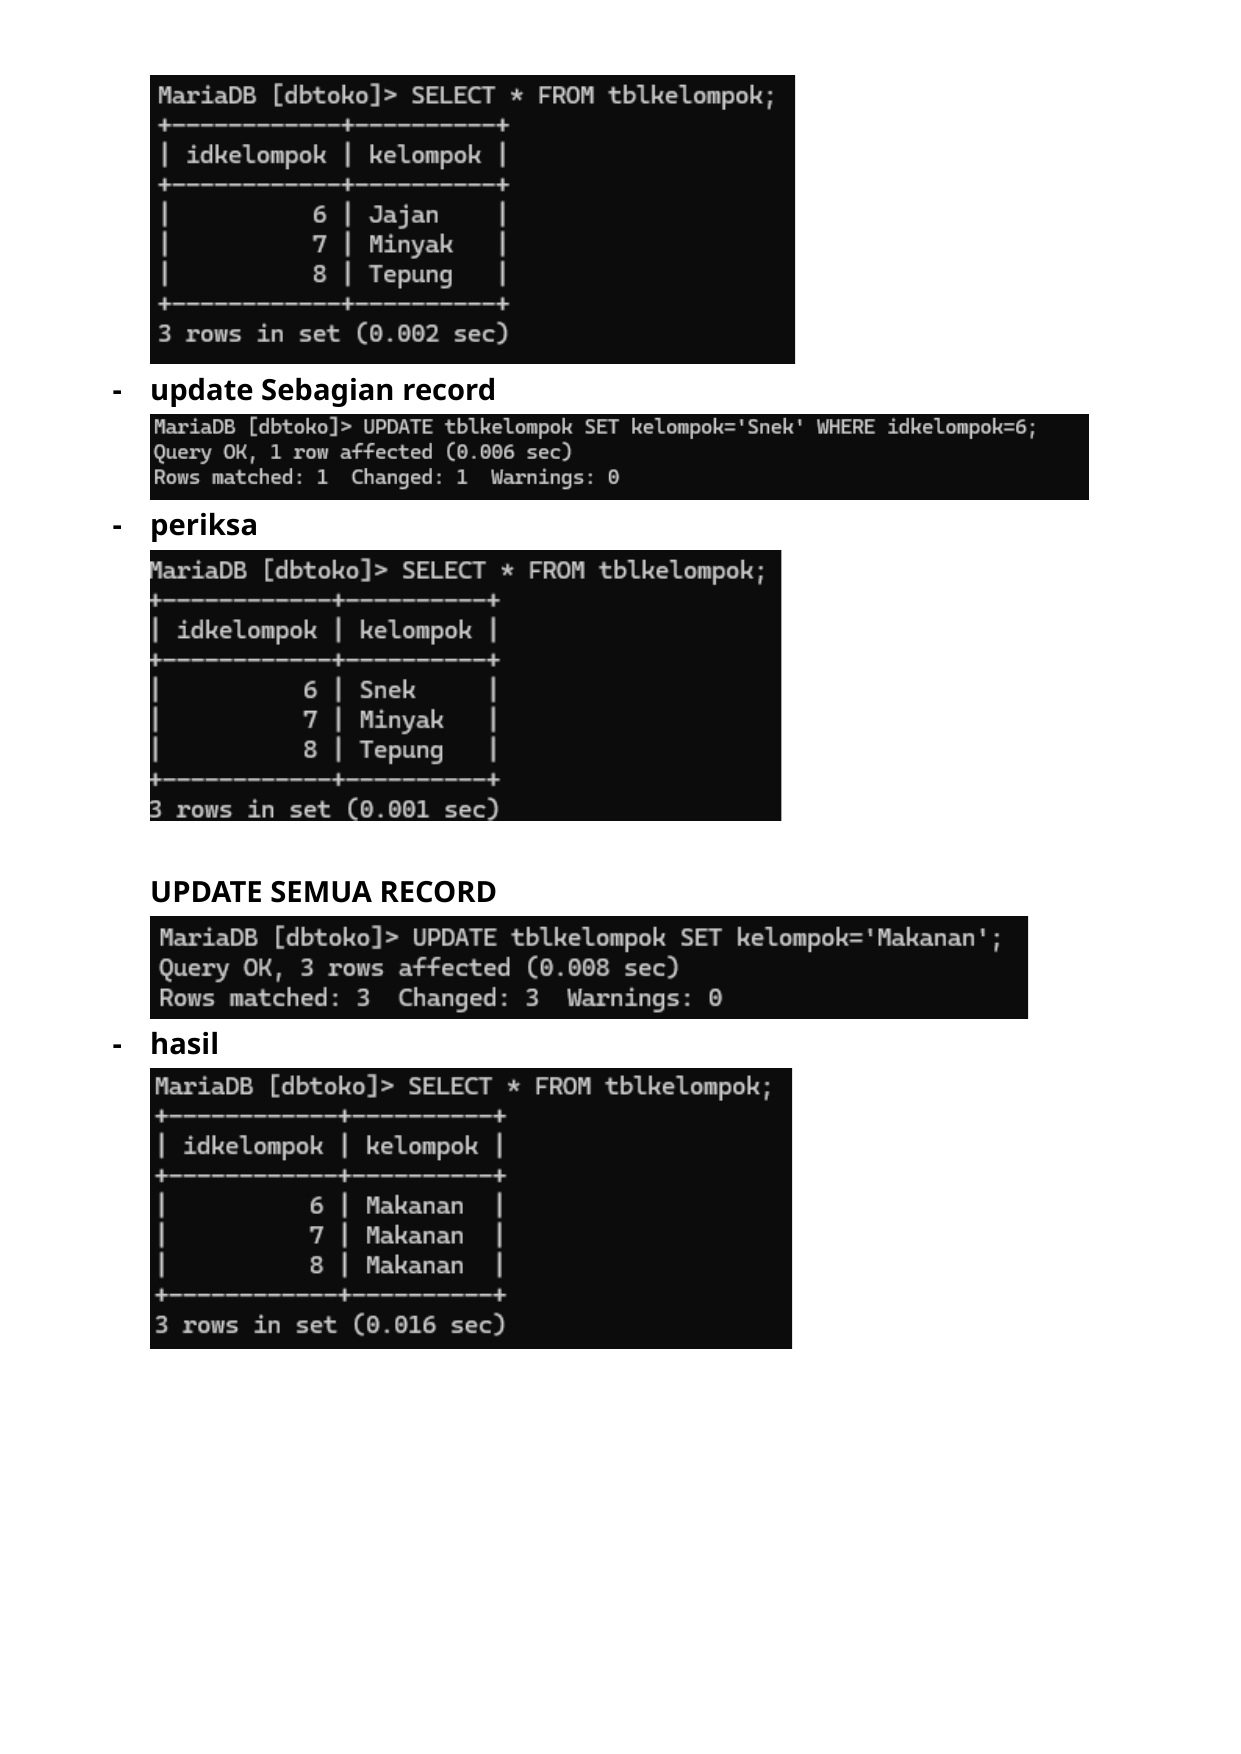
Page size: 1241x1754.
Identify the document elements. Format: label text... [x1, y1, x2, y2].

list hasil [112, 1023, 1165, 1063]
picture [150, 1068, 793, 1349]
picture [150, 916, 1029, 1019]
list periksa [112, 504, 1165, 544]
list UPDATE SEMUA RECORD [150, 871, 1165, 911]
picture [150, 414, 1089, 500]
picture [150, 550, 782, 821]
list update Sebagian record [112, 369, 1165, 409]
picture [150, 75, 796, 364]
